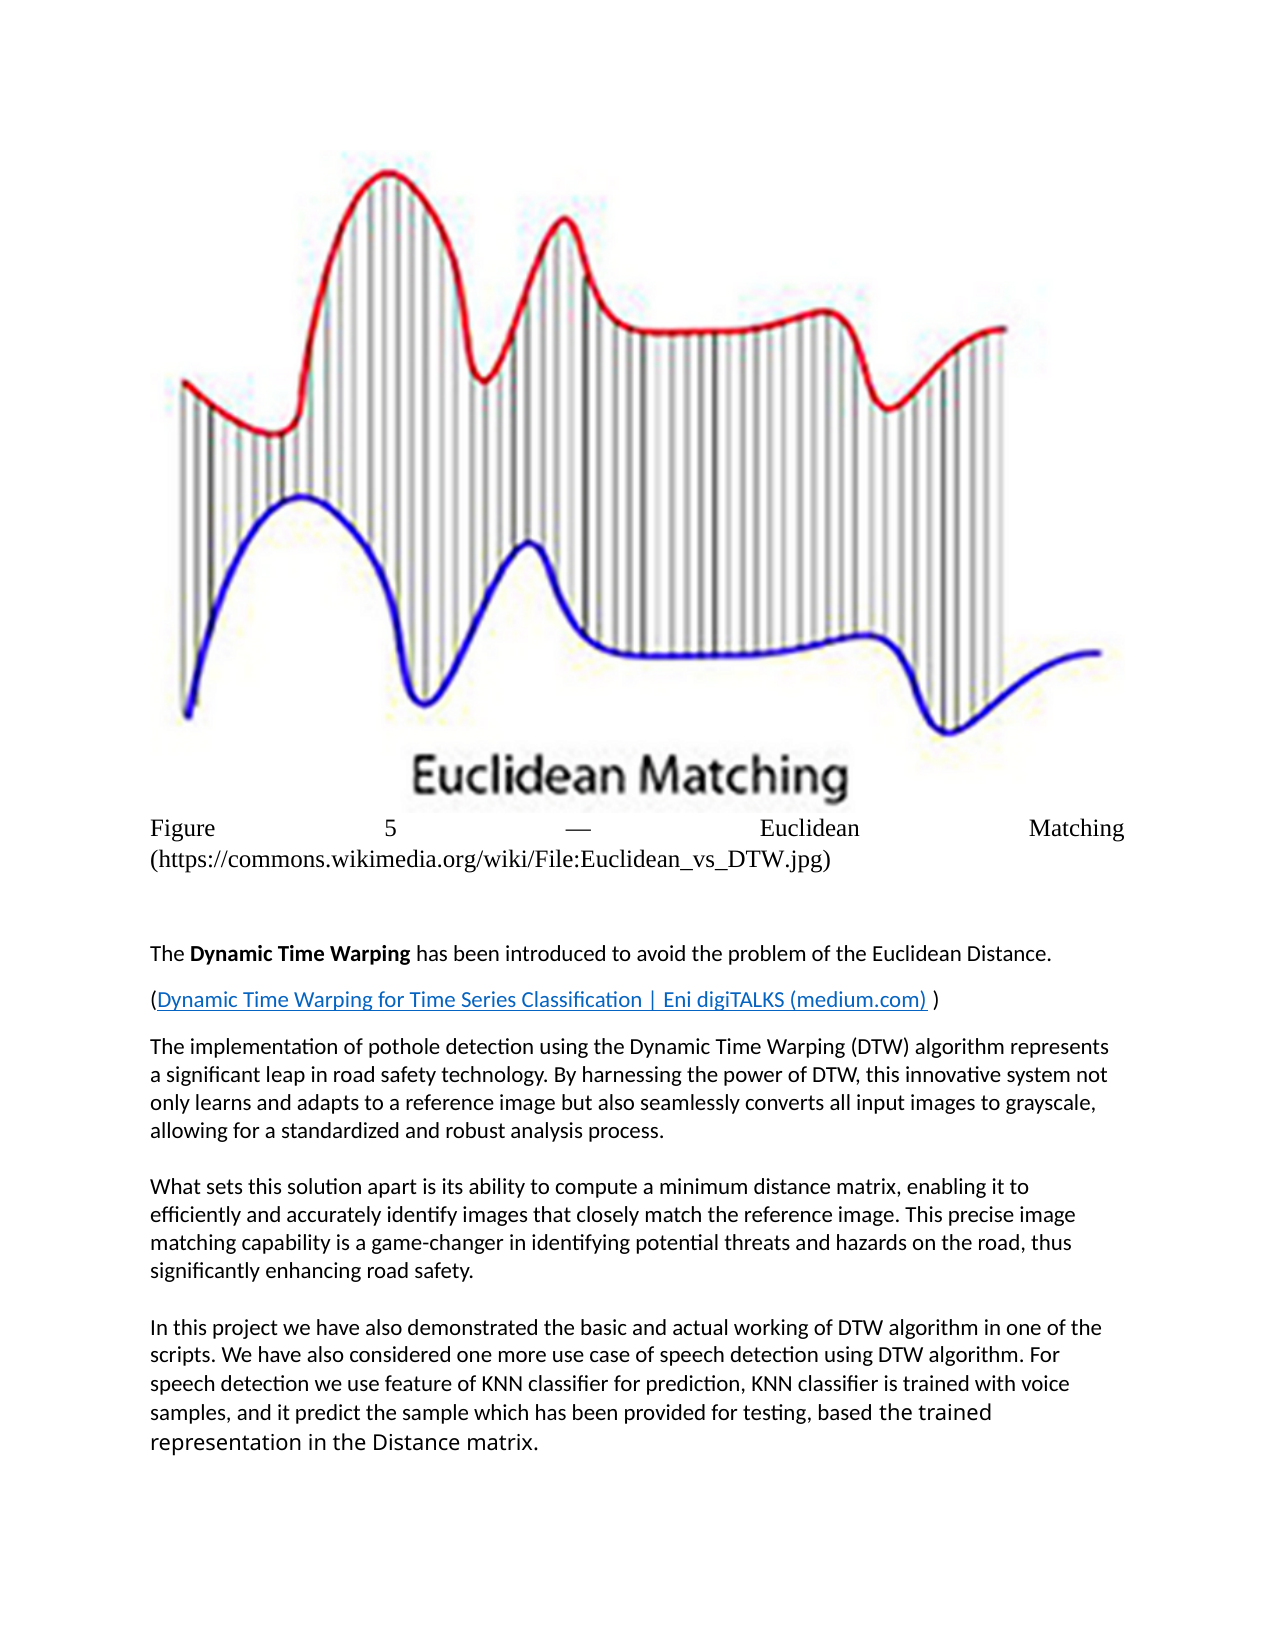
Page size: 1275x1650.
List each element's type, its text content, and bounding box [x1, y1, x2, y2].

text The Dynamic Time Warping has been introduced to avoid the problem of the Euclidean Distance. [150, 939, 1125, 967]
text (Dynamic Time Warping for Time Series Classification | Eni digiTALKS (medium.com) ) [150, 986, 1125, 1013]
text What sets this solution apart is its ability to compute a minimum distance matrix, enabling it to efficiently and accurately identify images that closely match the reference image. This precise image matching capability is a game-changer in identifying potential threats and hazards on the road, thus significantly enhancing road safety. [150, 1172, 1125, 1284]
picture [150, 150, 1125, 813]
text The implementation of pothole detection using the Dynamic Time Warping (DTW) algorithm represents a significant leap in road safety technology. By harnessing the power of DTW, this innovative system not only learns and adapts to a reference image but also seamlessly converts all input images to grayscale, allowing for a standardized and robust analysis process. [150, 1032, 1125, 1144]
text Figure 5 — Euclidean Matching (https://commons.wikimedia.org/wiki/File:Euclidean_vs_DTW.jpg) [150, 813, 1125, 873]
text In this project we have also demonstrated the basic and actual working of DTW algorithm in one of the scripts. We have also considered one more use case of speech detection using DTW algorithm. For speech detection we use feature of KNN classifier for prediction, KNN classifier is trained with voice samples, and it predict the sample which has been provided for testing, based the trained representation in the Distance matrix. [150, 1313, 1125, 1456]
